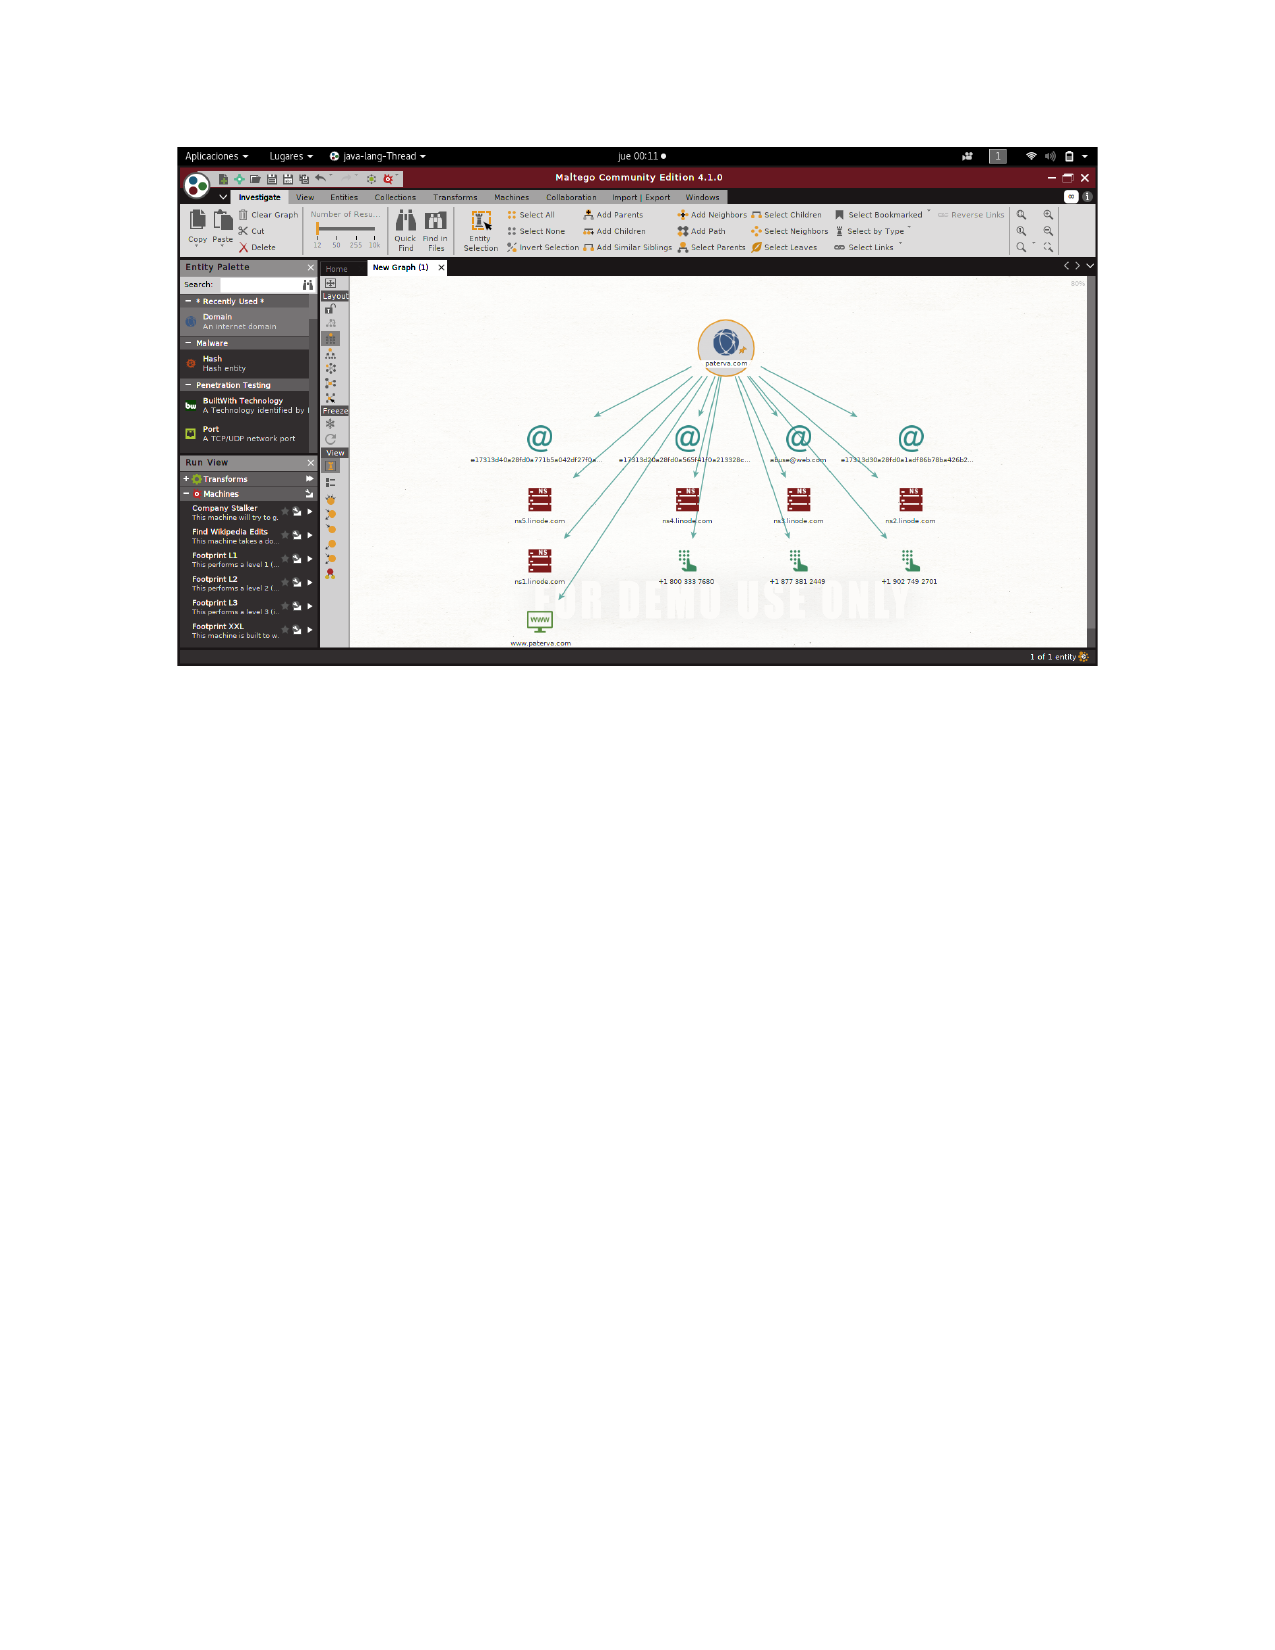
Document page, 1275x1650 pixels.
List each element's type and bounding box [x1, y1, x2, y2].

picture [177, 147, 1098, 666]
